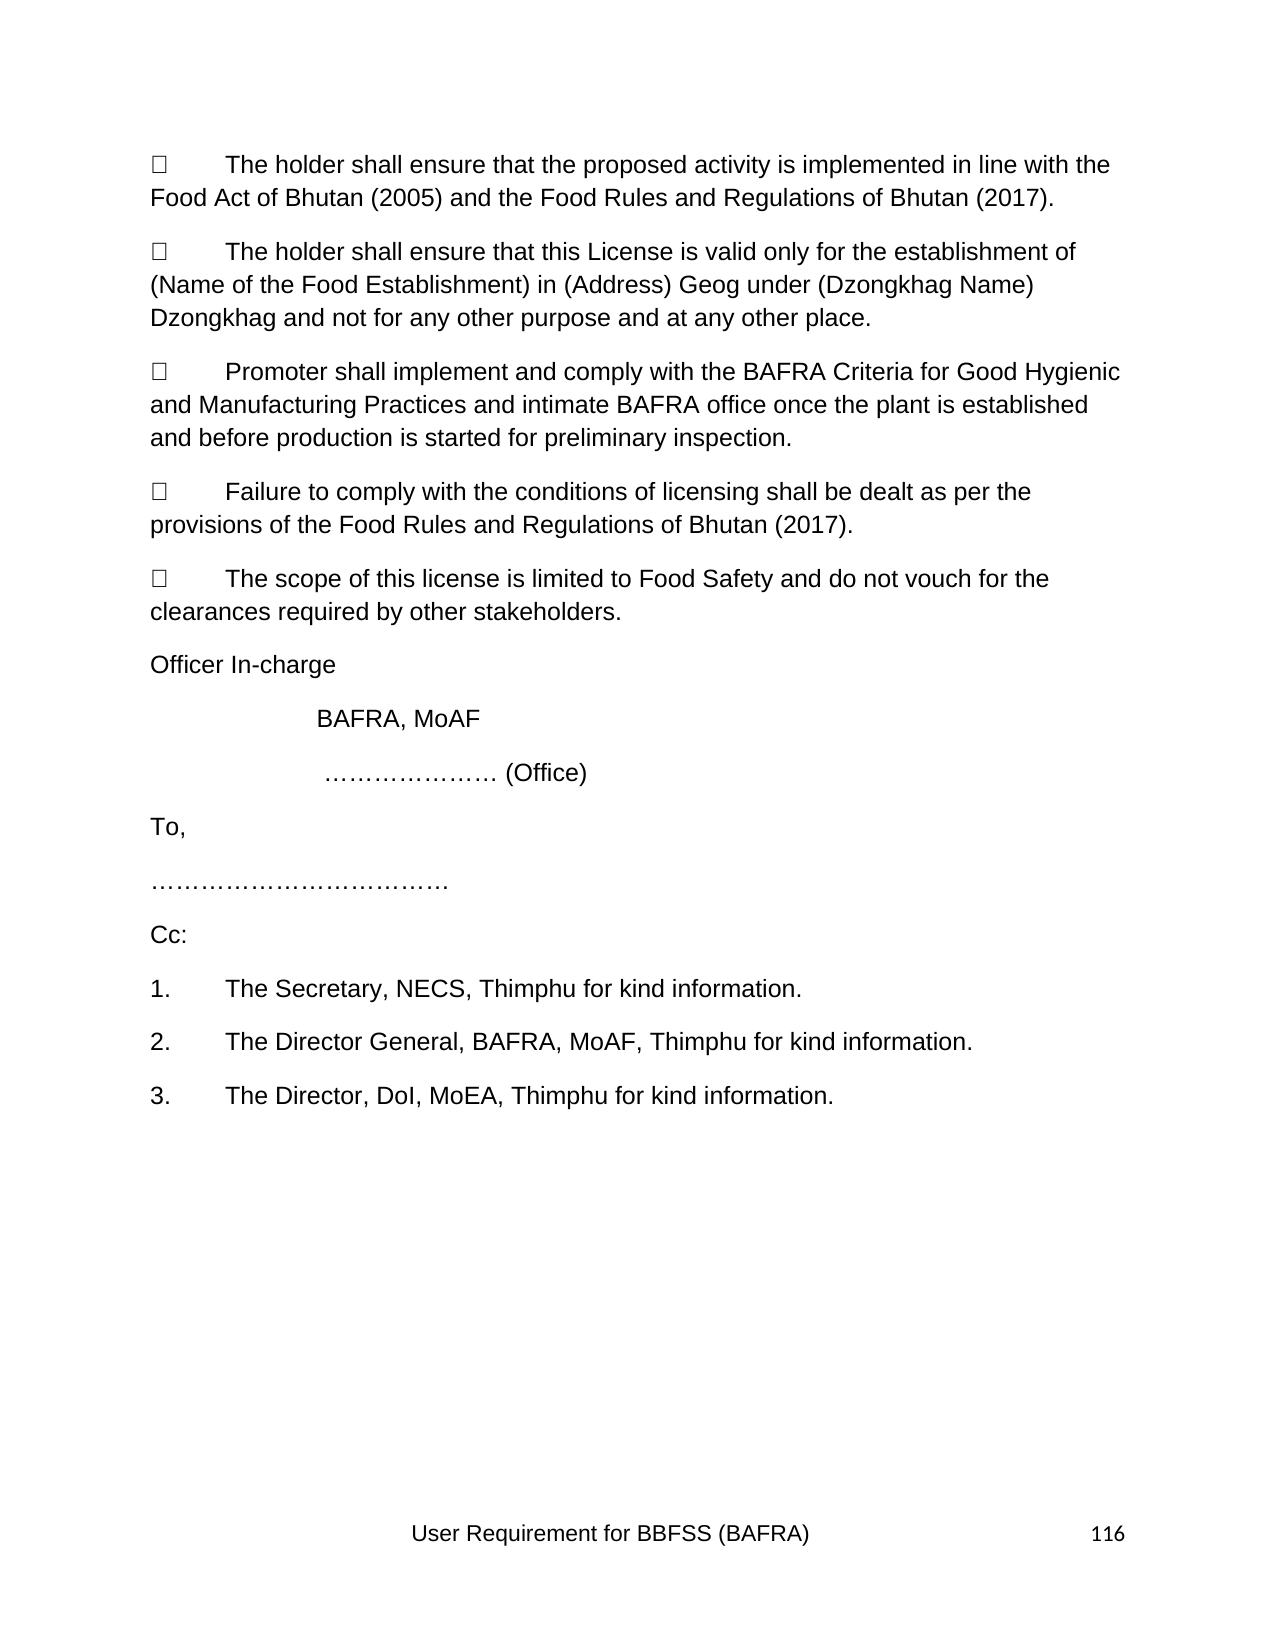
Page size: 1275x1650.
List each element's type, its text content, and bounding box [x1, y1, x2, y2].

text Officer In-charge [150, 650, 1125, 679]
text ………………… (Office) [150, 758, 1125, 787]
text Cc: [150, 920, 1125, 948]
text BAFRA, MoAF [150, 704, 1125, 733]
text  Failure to comply with the conditions of licensing shall be dealt as per the provisions of the Food Rules and Regulations of Bhutan (2017). [150, 477, 1125, 538]
text  The holder shall ensure that the proposed activity is implemented in line with the Food Act of Bhutan (2005) and the Food Rules and Regulations of Bhutan (2017). [150, 150, 1125, 212]
text To, [150, 812, 1125, 841]
text  Promoter shall implement and comply with the BAFRA Criteria for Good Hygienic and Manufacturing Practices and intimate BAFRA office once the plant is established and before production is started for preliminary inspection. [150, 357, 1125, 452]
text 3. The Director, DoI, MoEA, Thimphu for kind information. [150, 1081, 1125, 1110]
text  The holder shall ensure that this License is valid only for the establishment of (Name of the Food Establishment) in (Address) Geog under (Dzongkhag Name) Dzongkhag and not for any other purpose and at any other place. [150, 237, 1125, 332]
text  The scope of this license is limited to Food Safety and do not vouch for the clearances required by other stakeholders. [150, 563, 1125, 625]
text 1. The Secretary, NECS, Thimphu for kind information. [150, 973, 1125, 1002]
text ……………………………… [150, 866, 1125, 894]
text 2. The Director General, BAFRA, MoAF, Thimphu for kind information. [150, 1027, 1125, 1056]
